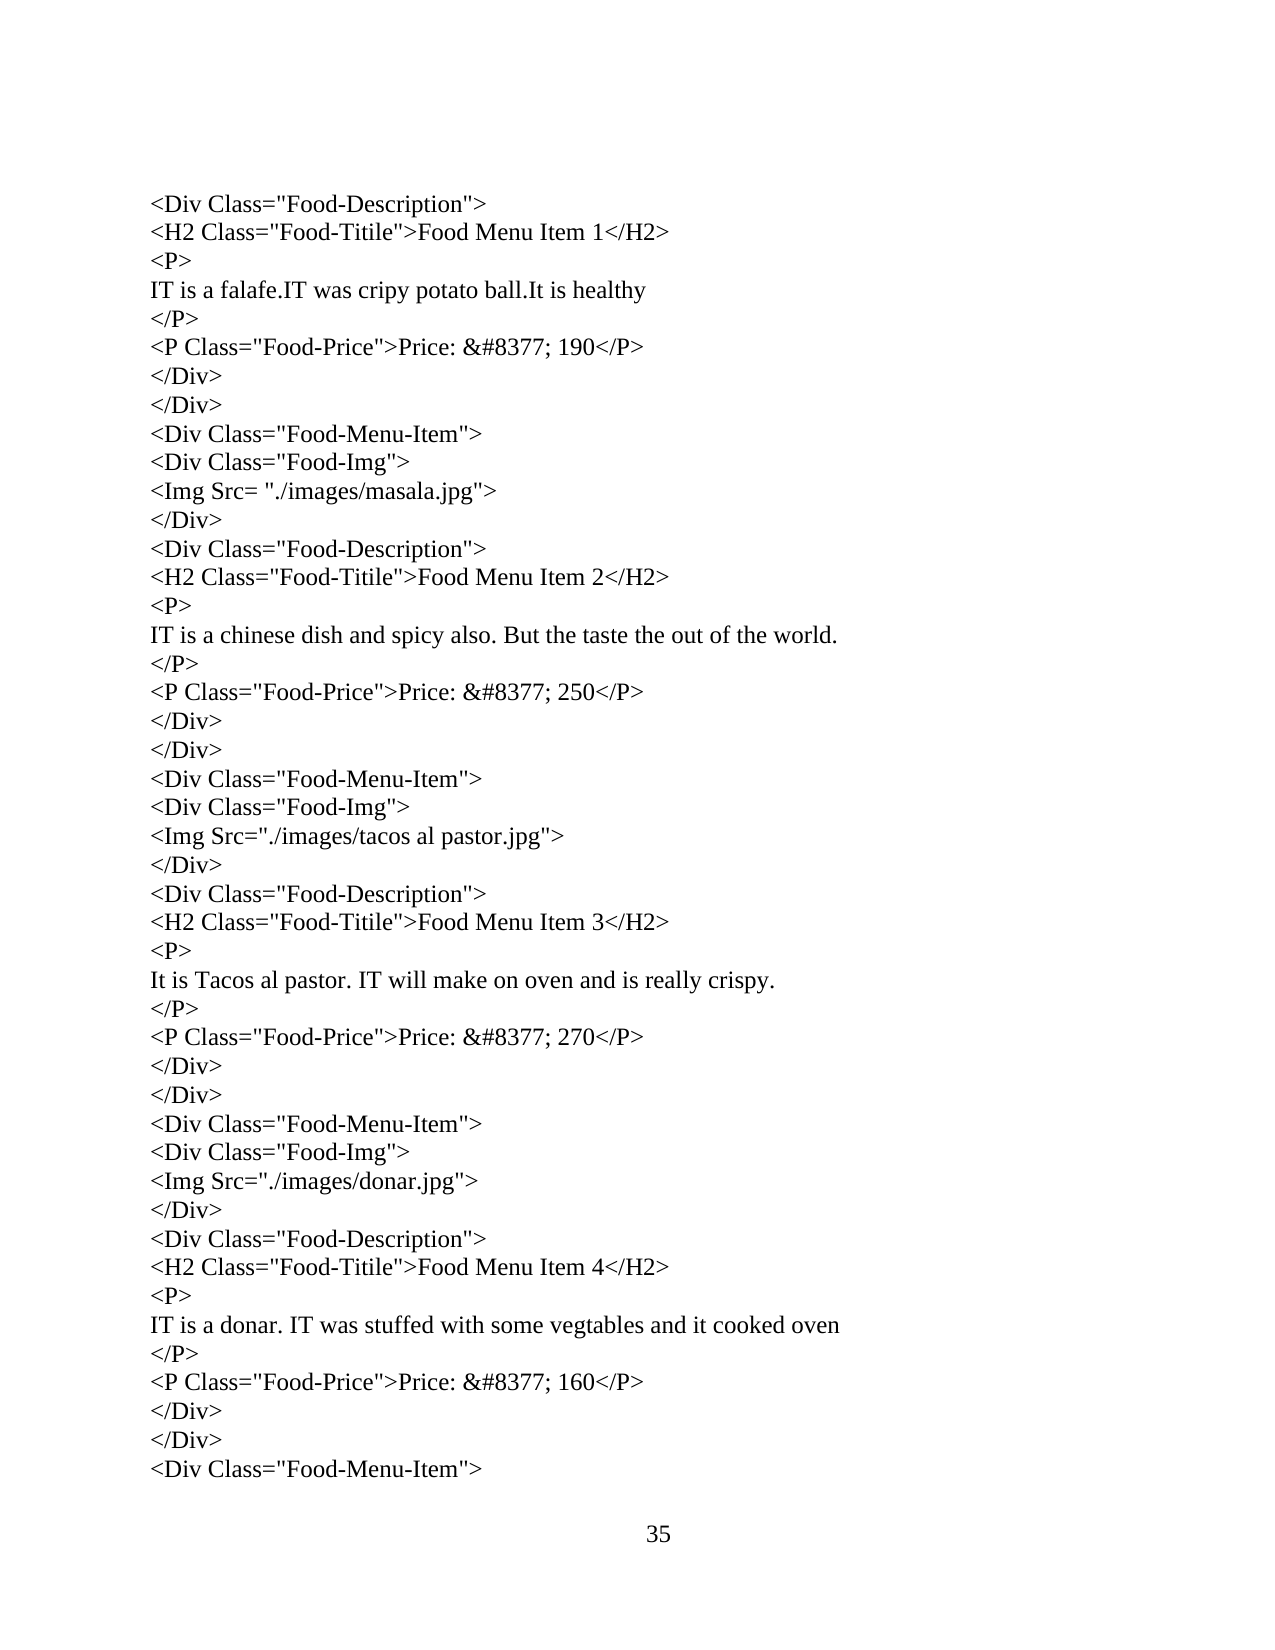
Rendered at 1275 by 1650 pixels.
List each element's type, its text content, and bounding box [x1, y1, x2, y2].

text It is Tacos al pastor. IT will make on oven and is really crispy. [150, 965, 1167, 994]
text </Div> [150, 1396, 1167, 1425]
text <Img Src="./images/donar.jpg"> [150, 1166, 1167, 1195]
text <P> [150, 591, 1167, 620]
text <P Class="Food-Price">Price: &#8377; 270</P> [150, 1022, 1167, 1051]
text IT is a donar. IT was stuffed with some vegtables and it cooked oven [150, 1310, 1167, 1339]
text </Div> [150, 1051, 1167, 1080]
text <H2 Class="Food-Titile">Food Menu Item 3</H2> [150, 907, 1167, 936]
text <Div Class="Food-Menu-Item"> [150, 764, 1167, 792]
text <Div Class="Food-Img"> [150, 792, 1167, 821]
text <P> [150, 246, 1167, 275]
text </Div> [150, 850, 1167, 879]
text IT is a falafe.IT was cripy potato ball.It is healthy [150, 275, 1167, 304]
text <P> [150, 1281, 1167, 1310]
text </P> [150, 1339, 1167, 1367]
text </P> [150, 304, 1167, 332]
text </Div> [150, 1425, 1167, 1454]
text <Img Src= "./images/masala.jpg"> [150, 476, 1167, 505]
text </Div> [150, 361, 1167, 390]
text <H2 Class="Food-Titile">Food Menu Item 1</H2> [150, 217, 1167, 246]
text IT is a chinese dish and spicy also. But the taste the out of the world. [150, 620, 1167, 649]
text </P> [150, 649, 1167, 677]
text </P> [150, 994, 1167, 1022]
text <Div Class="Food-Img"> [150, 447, 1167, 476]
text <P Class="Food-Price">Price: &#8377; 190</P> [150, 332, 1167, 361]
text </Div> [150, 735, 1167, 764]
text <P Class="Food-Price">Price: &#8377; 250</P> [150, 677, 1167, 706]
text </Div> [150, 706, 1167, 735]
text </Div> [150, 1195, 1167, 1224]
text <H2 Class="Food-Titile">Food Menu Item 4</H2> [150, 1252, 1167, 1281]
text <Div Class="Food-Description"> [150, 534, 1167, 562]
text <P Class="Food-Price">Price: &#8377; 160</P> [150, 1367, 1167, 1396]
text <Div Class="Food-Img"> [150, 1137, 1167, 1166]
text <P> [150, 936, 1167, 965]
text <Div Class="Food-Menu-Item"> [150, 1454, 1167, 1482]
text </Div> [150, 505, 1167, 534]
text <Div Class="Food-Description"> [150, 1224, 1167, 1252]
text <Img Src="./images/tacos al pastor.jpg"> [150, 821, 1167, 850]
text <Div Class="Food-Menu-Item"> [150, 419, 1167, 447]
text <Div Class="Food-Description"> [150, 189, 1167, 217]
text <H2 Class="Food-Titile">Food Menu Item 2</H2> [150, 562, 1167, 591]
text </Div> [150, 1080, 1167, 1109]
text <Div Class="Food-Description"> [150, 879, 1167, 907]
text <Div Class="Food-Menu-Item"> [150, 1109, 1167, 1137]
text </Div> [150, 390, 1167, 419]
